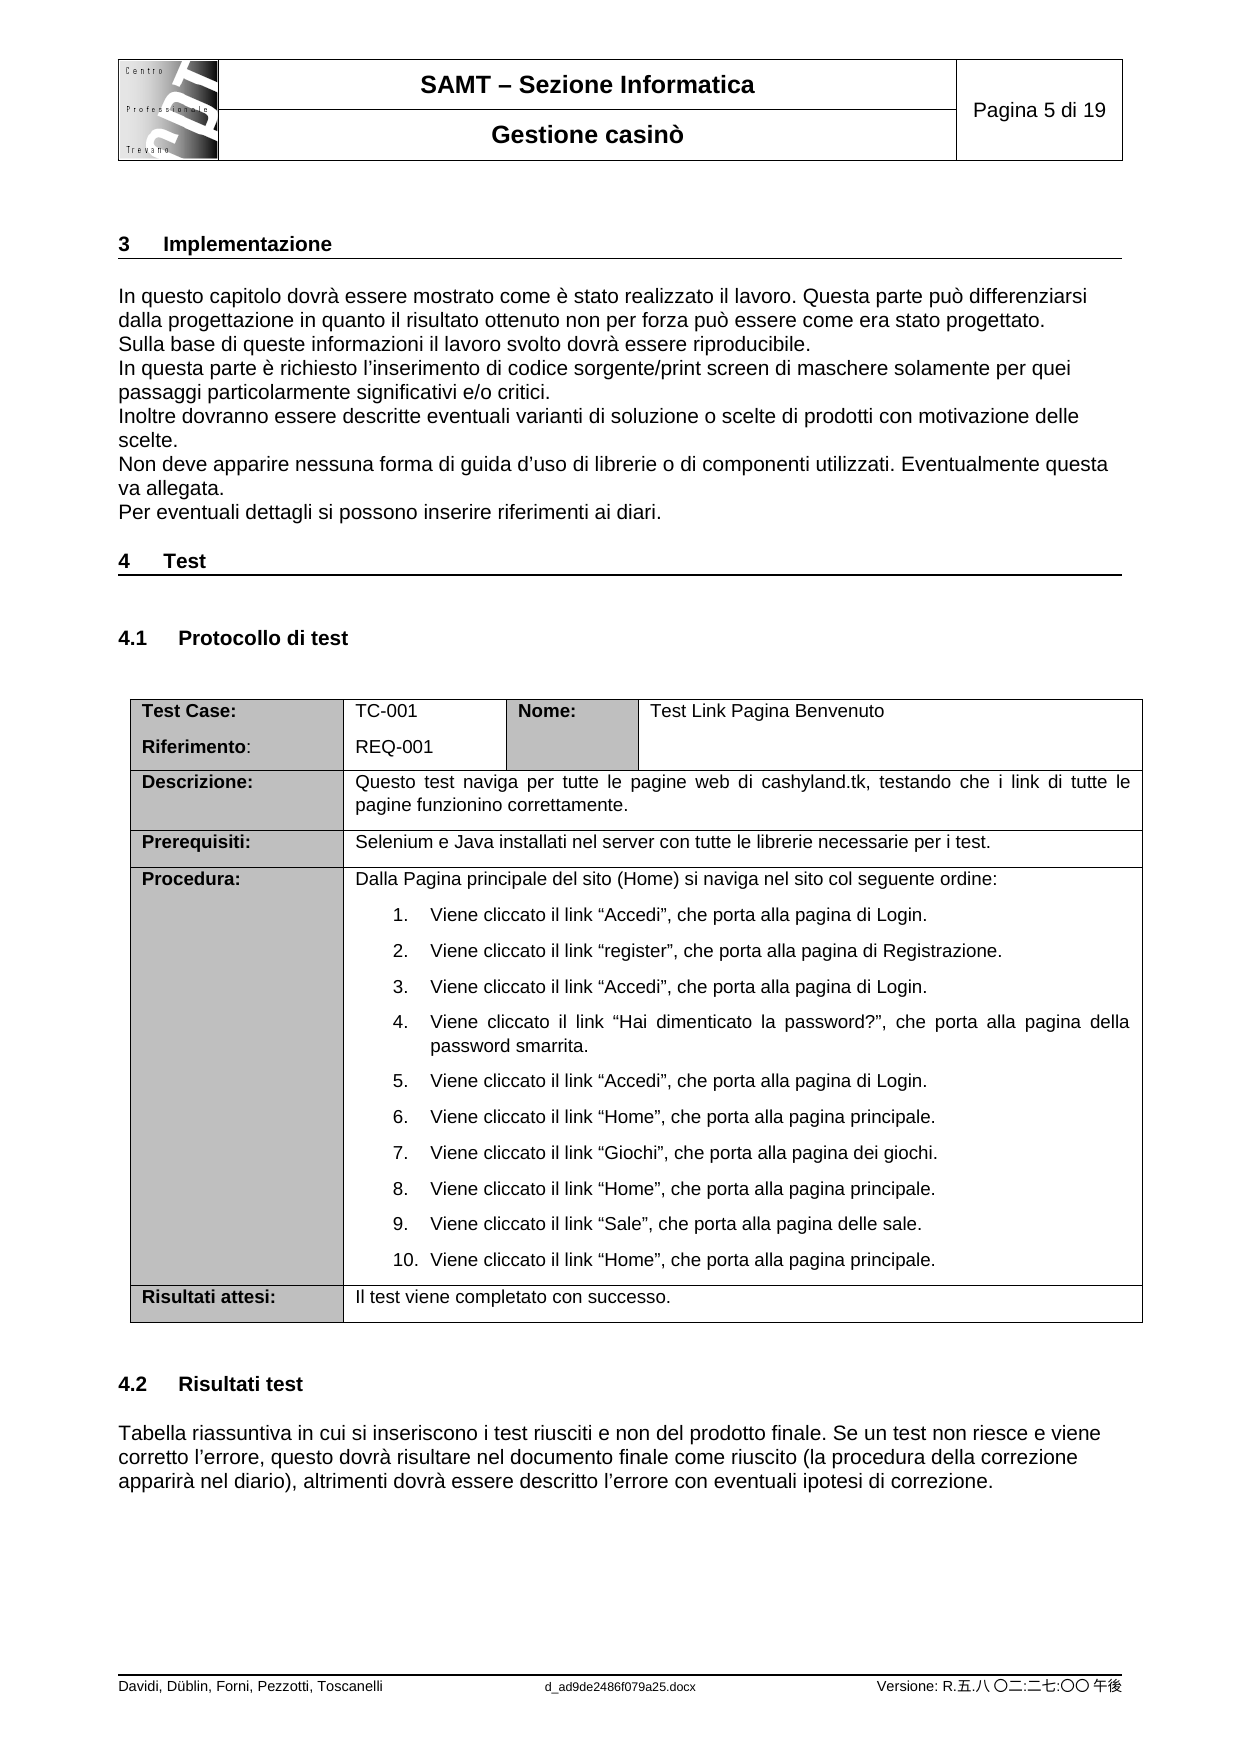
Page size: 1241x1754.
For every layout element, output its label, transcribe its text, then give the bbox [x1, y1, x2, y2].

subtitle Protocollo di test [118, 626, 1122, 650]
subtitle Implementazione [118, 232, 1122, 258]
table_header Nome: [507, 700, 638, 770]
table_cell Descrizione: [131, 771, 343, 830]
picture [118, 60, 218, 159]
subtitle Test [118, 548, 1122, 574]
table_cell Procedura: [131, 868, 343, 1285]
table_cell Risultati attesi: [131, 1286, 343, 1322]
text Per eventuali dettagli si possono inserire riferimenti ai diari. [118, 499, 1122, 523]
subtitle Risultati test [118, 1372, 1122, 1396]
text Tabella riassuntiva in cui si inseriscono i test riusciti e non del prodotto finale. Se un test non riesce e viene corretto l’errore, questo dovrà risultare nel documento finale come riuscito (la procedura della correzione apparirà nel diario), altrimenti dovrà essere descritto l’errore con eventuali ipotesi di correzione. [118, 1421, 1122, 1493]
text In questa parte è richiesto l’inserimento di codice sorgente/print screen di maschere solamente per quei passaggi particolarmente significativi e/o critici. [118, 356, 1122, 404]
text In questo capitolo dovrà essere mostrato come è stato realizzato il lavoro. Questa parte può differenziarsi dalla progettazione in quanto il risultato ottenuto non per forza può essere come era stato progettato. [118, 284, 1122, 332]
table_header Test Case: Riferimento: [131, 700, 343, 770]
table_cell Selenium e Java installati nel server con tutte le librerie necessarie per i test. [344, 831, 1142, 867]
table_cell Questo test naviga per tutte le pagine web di cashyland.tk, testando che i link di tutte le pagine funzionino correttamente. [344, 771, 1142, 830]
table_cell Il test viene completato con successo. [344, 1286, 1142, 1322]
table_header Test Link Pagina Benvenuto [639, 700, 1142, 770]
text Inoltre dovranno essere descritte eventuali varianti di soluzione o scelte di prodotti con motivazione delle scelte. [118, 404, 1122, 452]
text Sulla base di queste informazioni il lavoro svolto dovrà essere riproducibile. [118, 332, 1122, 356]
table_cell Prerequisiti: [131, 831, 343, 867]
table_cell Dalla Pagina principale del sito (Home) si naviga nel sito col seguente ordine: Viene cliccato il link “Accedi”, che porta alla pagina di Login. Viene cliccato il link “register”, che porta alla pagina di Registrazione. Viene cliccato il link “Accedi”, che porta alla pagina di Login. Viene cliccato il link “Hai dimenticato la password?”, che porta alla pagina della password smarrita. Viene cliccato il link “Accedi”, che porta alla pagina di Login. Viene cliccato il link “Home”, che porta alla pagina principale. Viene cliccato il link “Giochi”, che porta alla pagina dei giochi. Viene cliccato il link “Home”, che porta alla pagina principale. Viene cliccato il link “Sale”, che porta alla pagina delle sale. Viene cliccato il link “Home”, che porta alla pagina principale. [344, 868, 1142, 1285]
table_header TC-001 REQ-001 [344, 700, 506, 770]
text Non deve apparire nessuna forma di guida d’uso di librerie o di componenti utilizzati. Eventualmente questa va allegata. [118, 452, 1122, 499]
